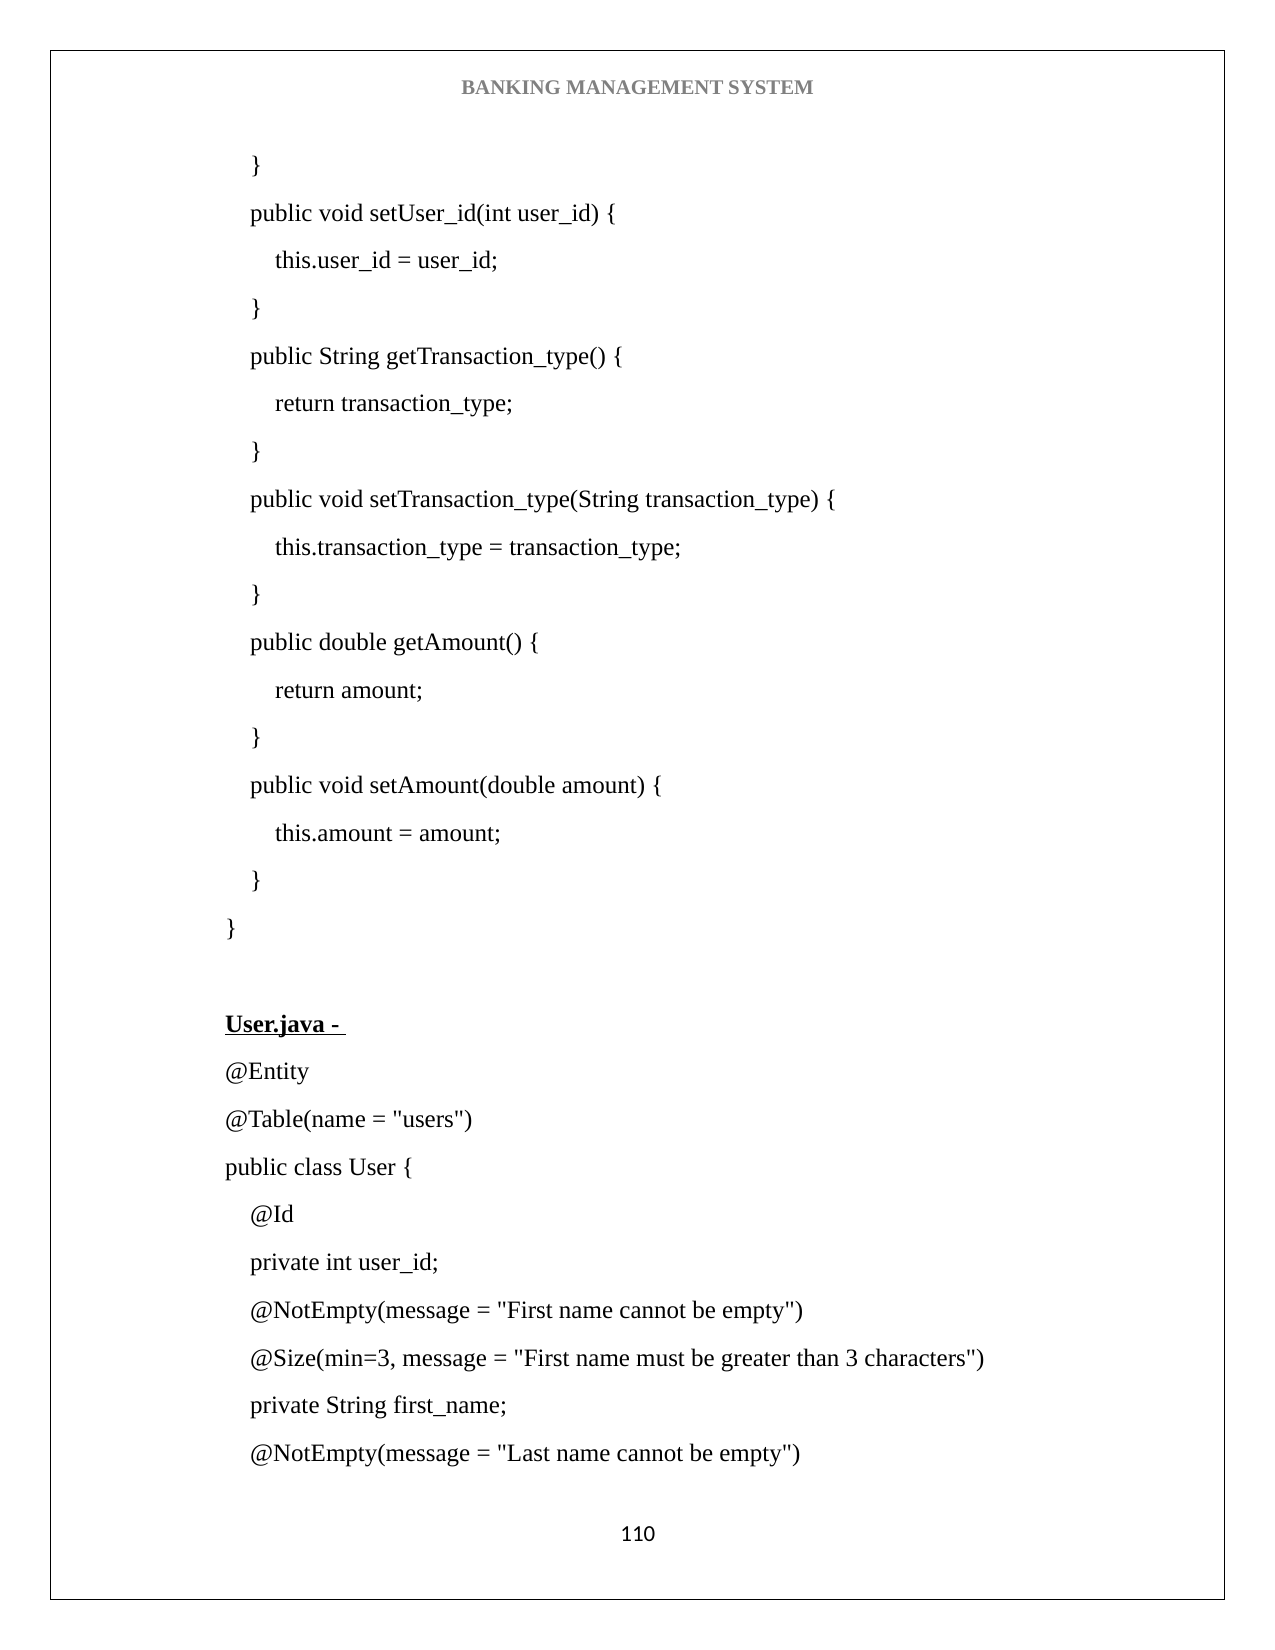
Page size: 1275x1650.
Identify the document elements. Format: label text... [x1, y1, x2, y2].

text public void setTransaction_type(String transaction_type) { [225, 484, 1050, 513]
text @NotEmpty(message = "Last name cannot be empty") [225, 1438, 1050, 1467]
text public String getTransaction_type() { [225, 341, 1050, 369]
text this.transaction_type = transaction_type; [225, 532, 1050, 560]
text } [225, 579, 1050, 608]
text return amount; [225, 675, 1050, 703]
text public void setAmount(double amount) { [225, 770, 1050, 799]
text public void setUser_id(int user_id) { [225, 198, 1050, 226]
text } [225, 866, 1050, 894]
text } [225, 436, 1050, 465]
text } [225, 913, 1050, 942]
text public double getAmount() { [225, 627, 1050, 656]
text } [225, 293, 1050, 322]
text @Id [225, 1199, 1050, 1228]
text @Table(name = "users") [225, 1104, 1050, 1133]
text } [225, 722, 1050, 751]
text private int user_id; [225, 1247, 1050, 1276]
text this.amount = amount; [225, 818, 1050, 847]
text @Size(min=3, message = "First name must be greater than 3 characters") [225, 1343, 1050, 1371]
text } [225, 150, 1050, 179]
text private String first_name; [225, 1390, 1050, 1419]
text this.user_id = user_id; [225, 245, 1050, 274]
text public class User { [225, 1152, 1050, 1181]
text @NotEmpty(message = "First name cannot be empty") [225, 1295, 1050, 1324]
text User.java - [225, 1009, 1050, 1037]
text @Entity [225, 1056, 1050, 1085]
text return transaction_type; [225, 388, 1050, 417]
